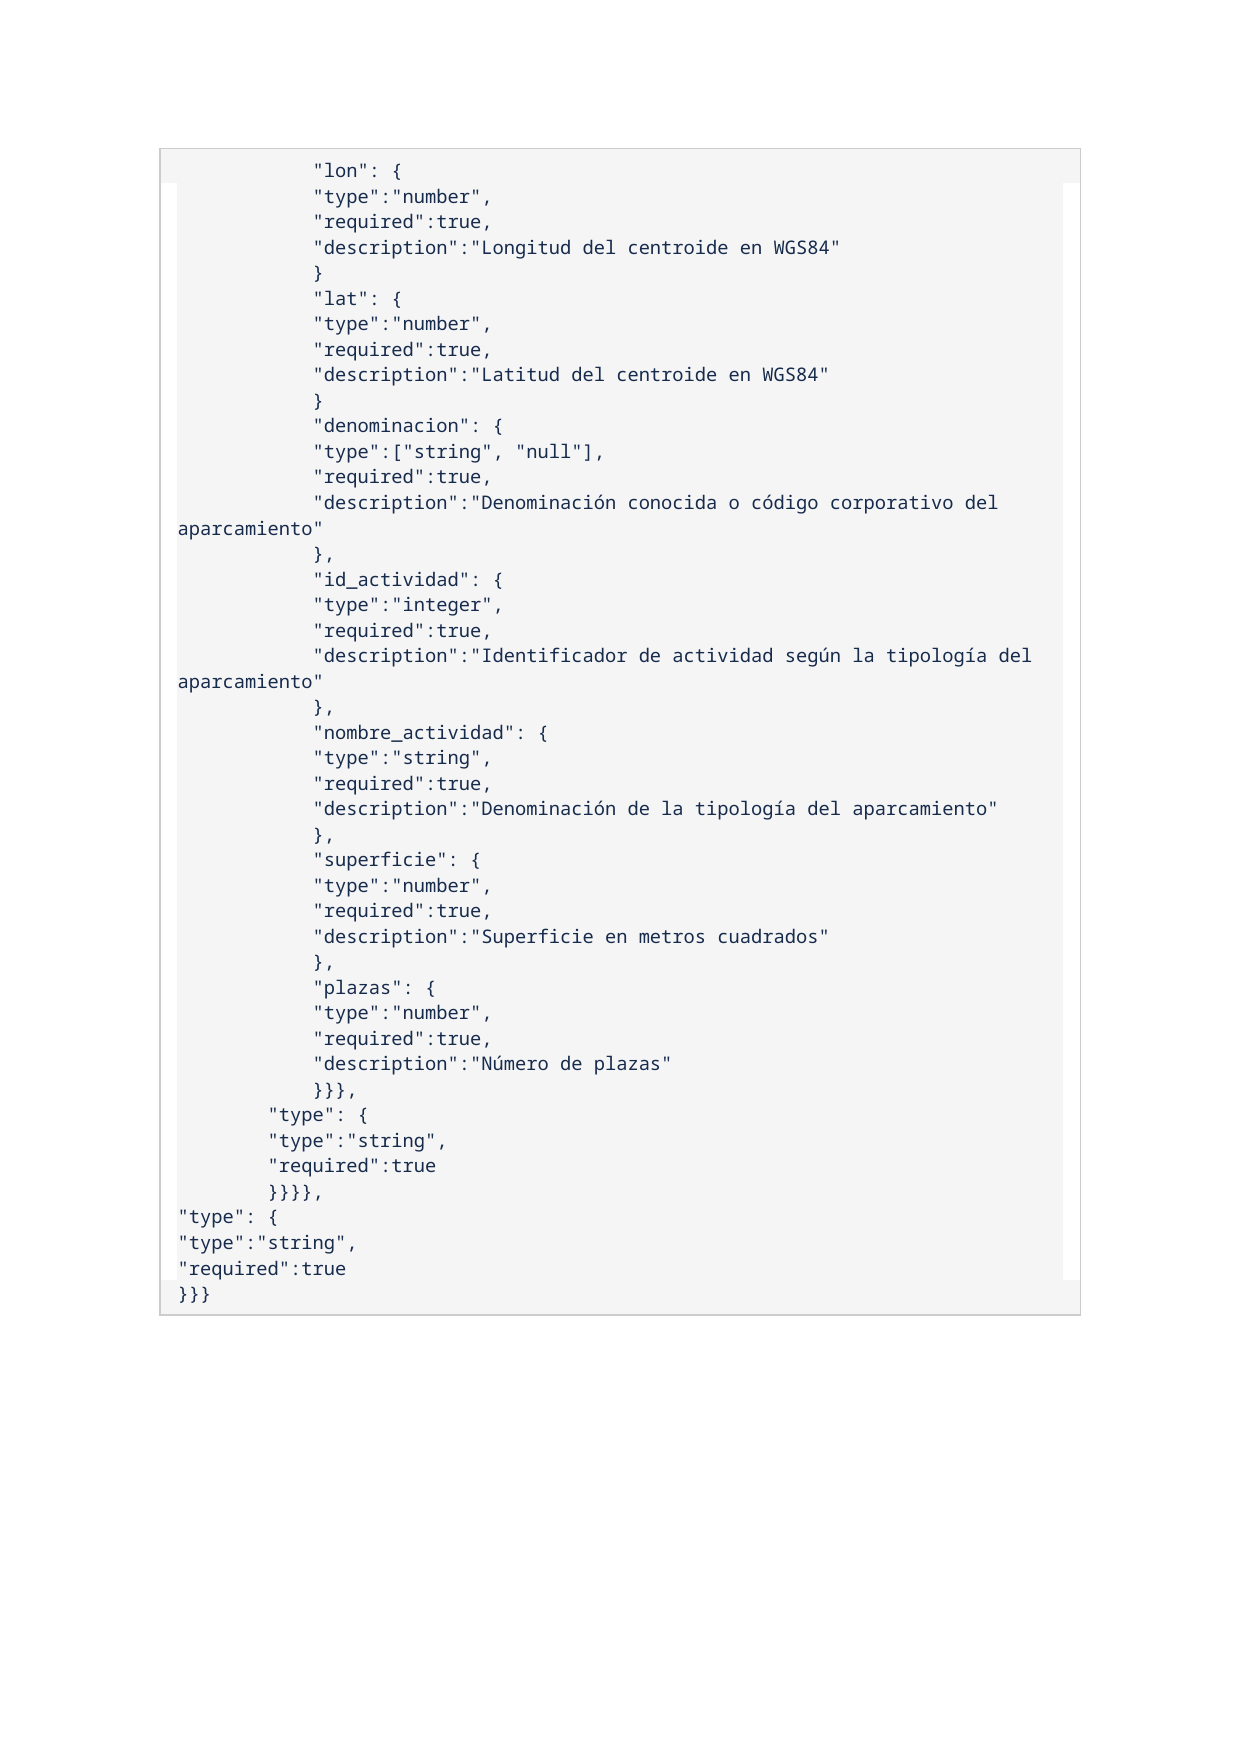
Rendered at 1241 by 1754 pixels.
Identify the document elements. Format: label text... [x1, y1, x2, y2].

text "type":"string", [177, 744, 1063, 770]
text "type":"string", [177, 1127, 1063, 1153]
text "description":"Latitud del centroide en WGS84" [177, 362, 1063, 387]
text }, [177, 540, 1063, 566]
text "lon": { [161, 149, 1080, 183]
text "denominacion": { [177, 413, 1063, 438]
text "required":true, [177, 898, 1063, 923]
text "description":"Denominación conocida o código corporativo del aparcamiento" [177, 489, 1063, 540]
text }, [177, 949, 1063, 974]
text }, [177, 821, 1063, 847]
text }, [177, 693, 1063, 719]
text }}} [161, 1271, 1080, 1314]
text "required":true, [177, 336, 1063, 362]
text "lat": { [177, 285, 1063, 311]
text }}}}, [177, 1178, 1063, 1204]
text "required":true, [177, 617, 1063, 642]
text } [177, 387, 1063, 413]
text "type":["string", "null"], [177, 438, 1063, 464]
text "superficie": { [177, 847, 1063, 872]
text "type":"string", [177, 1229, 1063, 1255]
text "required":true, [177, 464, 1063, 489]
text "required":true [177, 1153, 1063, 1178]
text "type":"number", [177, 183, 1063, 208]
text "required":true, [177, 208, 1063, 234]
text "description":"Superficie en metros cuadrados" [177, 923, 1063, 949]
text }}}, [177, 1076, 1063, 1102]
text "type": { [177, 1204, 1063, 1229]
text "id_actividad": { [177, 566, 1063, 591]
text "type":"number", [177, 311, 1063, 336]
text } [177, 259, 1063, 285]
text "type":"number", [177, 872, 1063, 898]
text "plazas": { [177, 974, 1063, 1000]
text "description":"Número de plazas" [177, 1051, 1063, 1076]
text "type":"integer", [177, 591, 1063, 617]
text "type": { [177, 1102, 1063, 1127]
text "required":true, [177, 770, 1063, 796]
text "required":true, [177, 1025, 1063, 1051]
text "required":true [177, 1255, 1063, 1271]
text "type":"number", [177, 1000, 1063, 1025]
text "description":"Longitud del centroide en WGS84" [177, 234, 1063, 259]
text "description":"Denominación de la tipología del aparcamiento" [177, 796, 1063, 821]
text "description":"Identificador de actividad según la tipología del aparcamiento" [177, 642, 1063, 693]
text "nombre_actividad": { [177, 719, 1063, 744]
